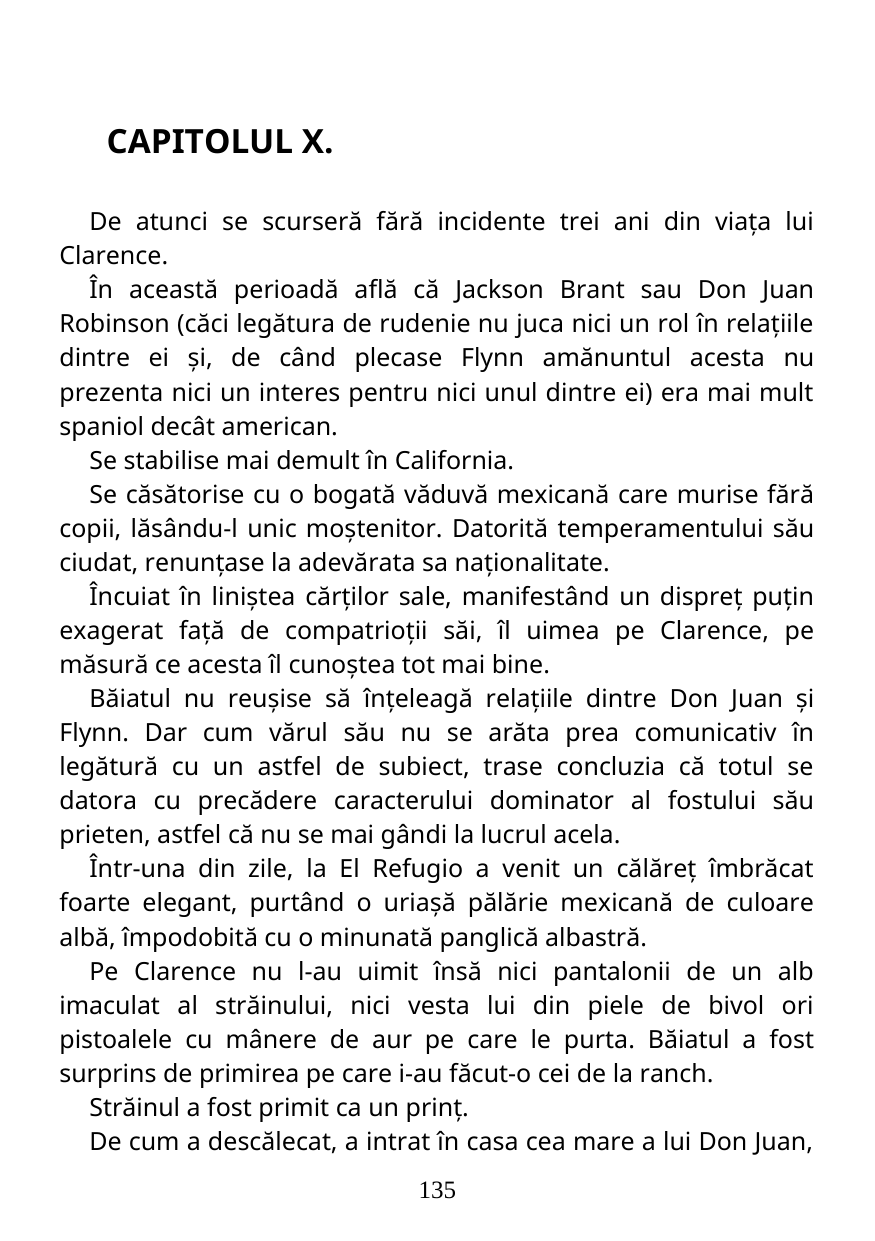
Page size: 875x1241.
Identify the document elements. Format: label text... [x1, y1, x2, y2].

text Se căsătorise cu o bogată văduvă mexicană care murise fără copii, lăsându-l unic moştenitor. Datorită temperamentului său ciudat, renunţase la adevărata sa naţionalitate. [59, 476, 815, 578]
text Într-una din zile, la El Refugio a venit un călăreţ îmbrăcat foarte elegant, purtând o uriaşă pălărie mexicană de culoare albă, împodobită cu o minunată panglică albastră. [59, 851, 815, 953]
text În această perioadă află că Jackson Brant sau Don Juan Robinson (căci legătura de rudenie nu juca nici un rol în relaţiile dintre ei şi, de când plecase Flynn amănuntul acesta nu prezenta nici un interes pentru nici unul dintre ei) era mai mult spaniol decât american. [59, 272, 815, 442]
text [59, 1123, 815, 1158]
subtitle CAPITOLUL X. [59, 118, 815, 163]
text Încuiat în liniştea cărţilor sale, manifestând un dispreţ puţin exagerat faţă de compatrioţii săi, îl uimea pe Clarence, pe măsură ce acesta îl cunoştea tot mai bine. [59, 578, 815, 681]
text De atunci se scurseră fără incidente trei ani din viaţa lui Clarence. [59, 204, 815, 272]
text Băiatul nu reuşise să înţeleagă relaţiile dintre Don Juan şi Flynn. Dar cum vărul său nu se arăta prea comunicativ în legătură cu un astfel de subiect, trase concluzia că totul se datora cu precădere caracterului dominator al fostului său prieten, astfel că nu se mai gândi la lucrul acela. [59, 681, 815, 851]
text Pe Clarence nu l-au uimit însă nici pantalonii de un alb imaculat al străinului, nici vesta lui din piele de bivol ori pistoalele cu mânere de aur pe care le purta. Băiatul a fost surprins de primirea pe care i-au făcut-o cei de la ranch. [59, 953, 815, 1089]
text Se stabilise mai demult în California. [59, 442, 815, 476]
text Străinul a fost primit ca un prinţ. [59, 1089, 815, 1123]
